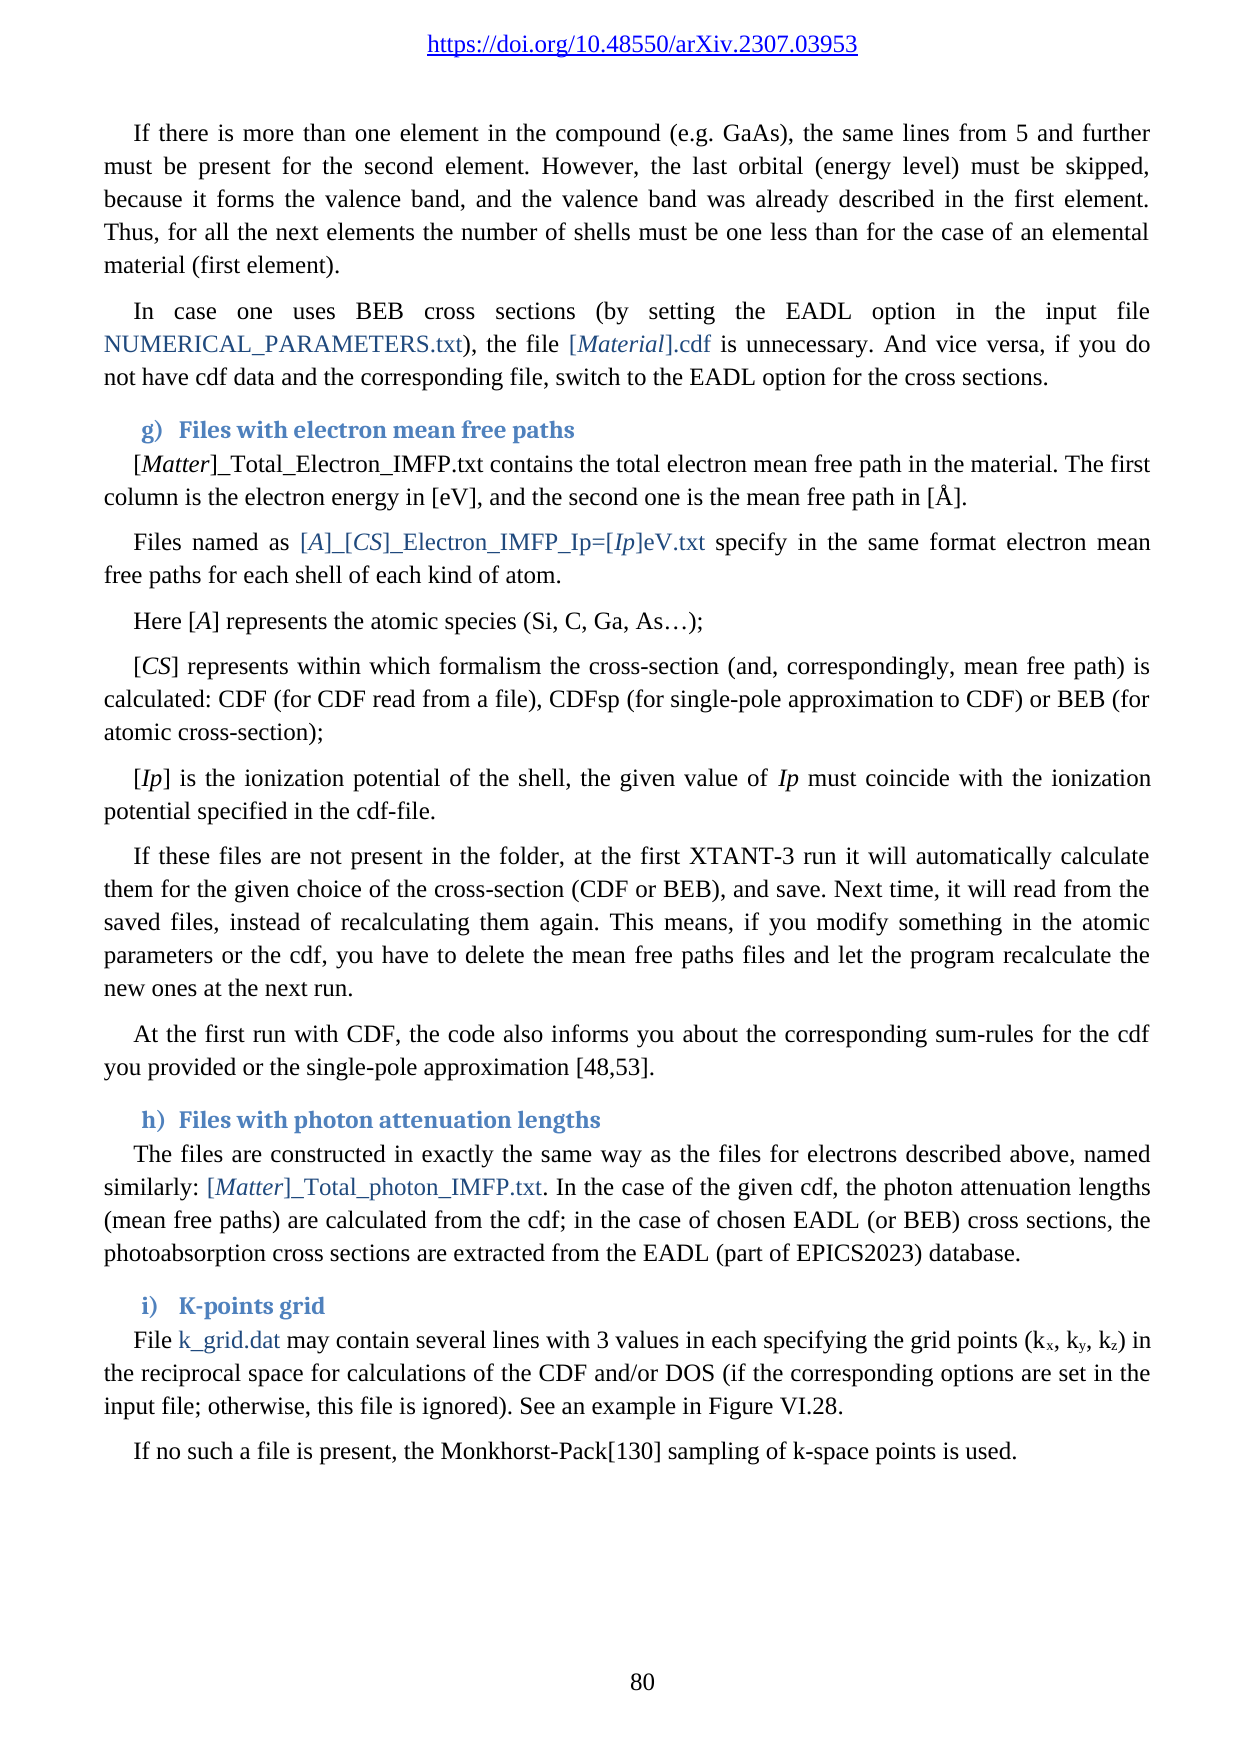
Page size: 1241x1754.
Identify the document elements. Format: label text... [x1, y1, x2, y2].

text In case one uses BEB cross sections (by setting the EADL option in the input file NUMERICAL_PARAMETERS.txt), the file [Material].cdf is unnecessary. And vice versa, if you do not have cdf data and the corresponding file, switch to the EADL option for the cross sections. [103, 296, 1152, 391]
text If there is more than one element in the compound (e.g. GaAs), the same lines from 5 and further must be present for the second element. However, the last orbital (energy level) must be skipped, because it forms the valence band, and the valence band was already described in the first element. Thus, for all the next elements the number of shells must be one less than for the case of an elemental material (first element). [103, 118, 1152, 279]
text If no such a file is present, the Monkhorst-Pack[130] sampling of k-space points is used. [103, 1436, 1152, 1465]
text [CS] represents within which formalism the cross-section (and, correspondingly, mean free path) is calculated: CDF (for CDF read from a file), CDFsp (for single-pole approximation to CDF) or BEB (for atomic cross-section); [103, 651, 1152, 746]
text [Matter]_Total_Electron_IMFP.txt contains the total electron mean free path in the material. The first column is the electron energy in [eV], and the second one is the mean free path in [Å]. [103, 449, 1152, 510]
subtitle Files with photon attenuation lengths [141, 1106, 1152, 1134]
text At the first run with CDF, the code also informs you about the corresponding sum-rules for the cdf you provided or the single-pole approximation [48,53]. [103, 1019, 1152, 1081]
text Files named as [A]_[CS]_Electron_IMFP_Ip=[Ip]eV.txt specify in the same format electron mean free paths for each shell of each kind of atom. [103, 527, 1152, 589]
text The files are constructed in exactly the same way as the files for electrons described above, named similarly: [Matter]_Total_photon_IMFP.txt. In the case of the given cdf, the photon attenuation lengths (mean free paths) are calculated from the cdf; in the case of chosen EADL (or BEB) cross sections, the photoabsorption cross sections are extracted from the EADL (part of EPICS2023) database. [103, 1139, 1152, 1267]
text Here [A] represents the atomic species (Si, C, Ga, As…); [103, 606, 1152, 634]
text [Ip] is the ionization potential of the shell, the given value of Ip must coincide with the ionization potential specified in the cdf-file. [103, 763, 1152, 824]
subtitle K-points grid [141, 1292, 1152, 1321]
subtitle Files with electron mean free paths [141, 416, 1152, 444]
text If these files are not present in the folder, at the first XTANT-3 run it will automatically calculate them for the given choice of the cross-section (CDF or BEB), and save. Next time, it will read from the saved files, instead of recalculating them again. This means, if you modify something in the atomic parameters or the cdf, you have to delete the mean free paths files and let the program recalculate the new ones at the next run. [103, 841, 1152, 1002]
